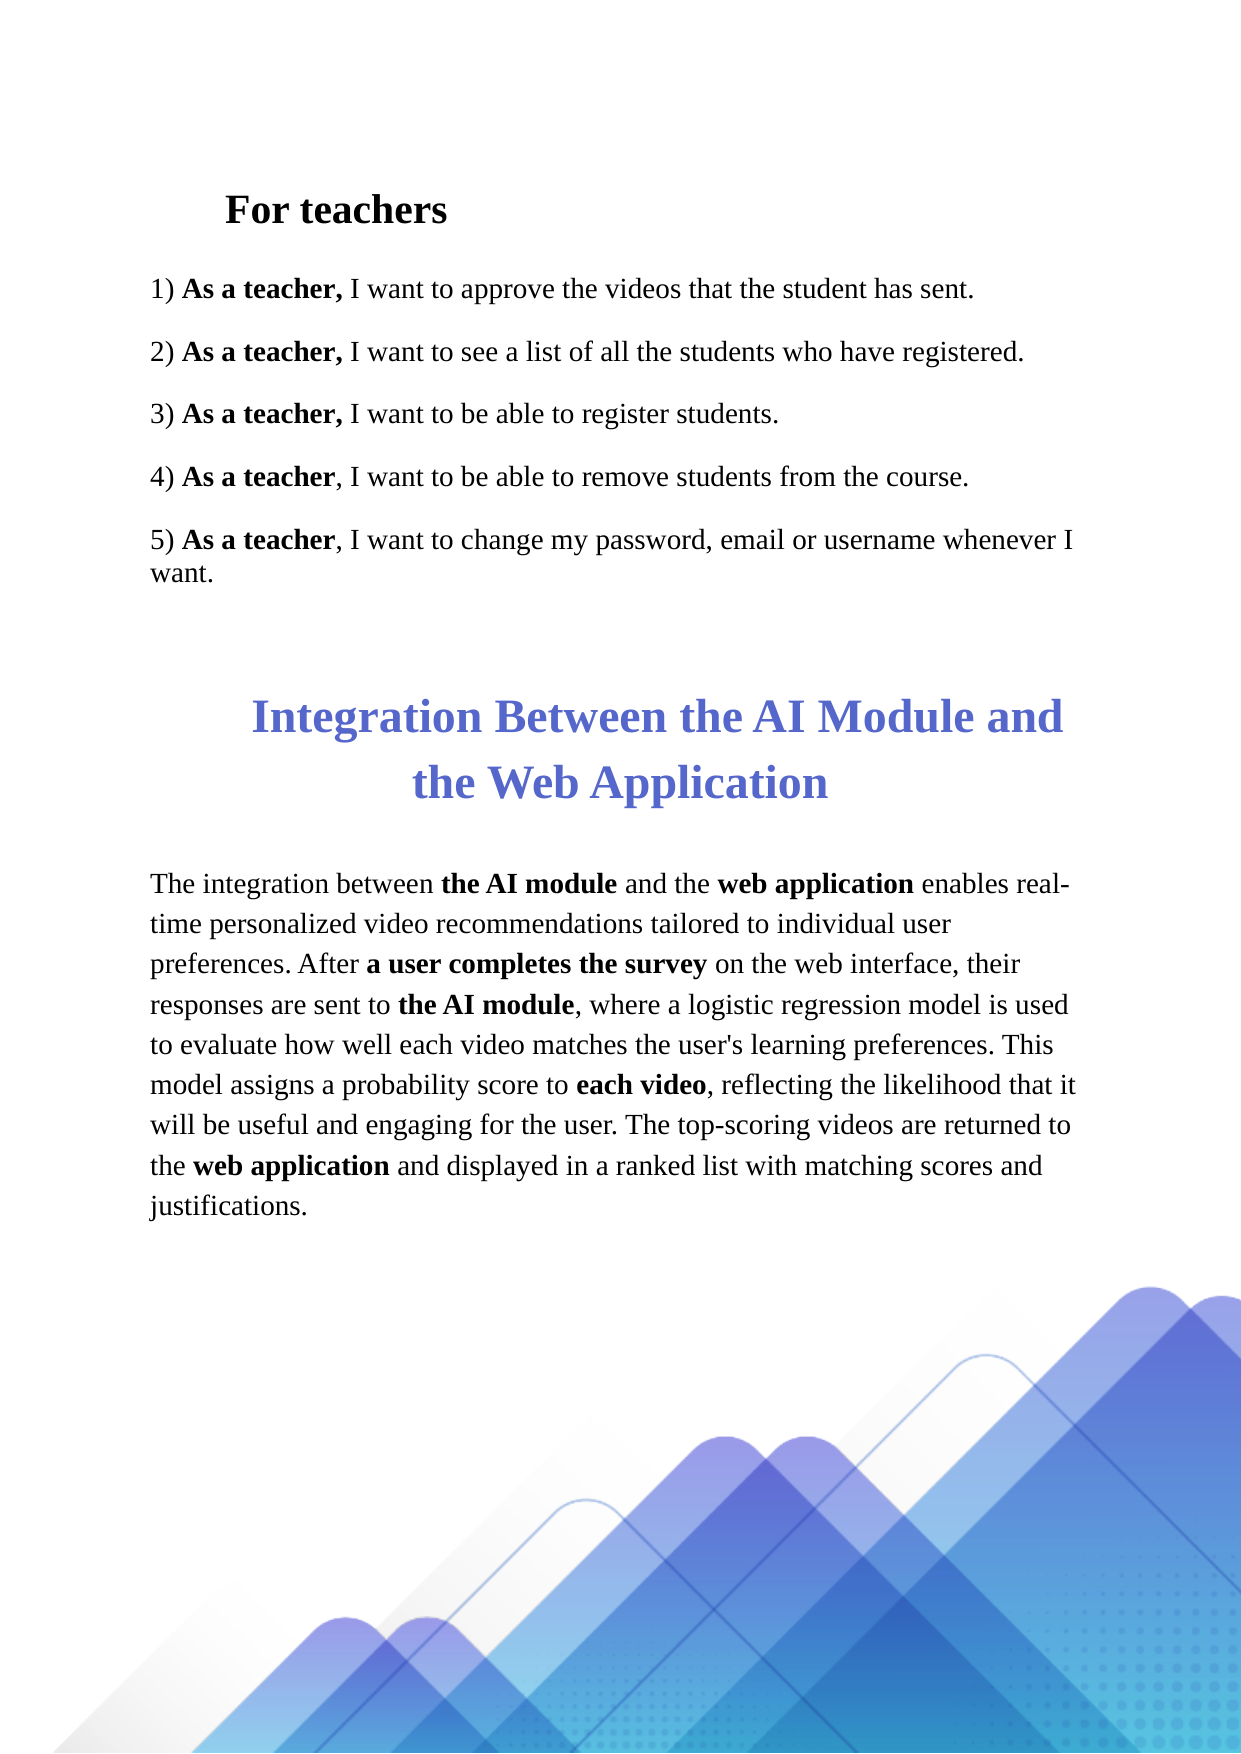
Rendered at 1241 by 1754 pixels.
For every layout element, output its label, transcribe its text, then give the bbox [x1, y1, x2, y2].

text 3) As a teacher, I want to be able to register students. [150, 397, 1090, 430]
text 5) As a teacher, I want to change my password, email or username whenever I want. [150, 522, 1090, 589]
subtitle For teachers [187, 184, 1090, 232]
text The integration between the AI module and the web application enables real-time personalized video recommendations tailored to individual user preferences. After a user completes the survey on the web interface, their responses are sent to the AI module, where a logistic regression model is used to evaluate how well each video matches the user's learning preferences. This model assigns a probability score to each video, reflecting the likelihood that it will be useful and engaging for the user. The top-scoring videos are returned to the web application and displayed in a ranked list with matching scores and justifications. [150, 866, 1090, 1221]
text 2) As a teacher, I want to see a list of all the students who have registered. [150, 334, 1090, 367]
text 1) As a teacher, I want to approve the videos that the student has sent. [150, 271, 1090, 305]
text 4) As a teacher, I want to be able to remove students from the course. [150, 459, 1090, 493]
subtitle Integration Between the AI Module and the Web Application [150, 687, 1090, 808]
